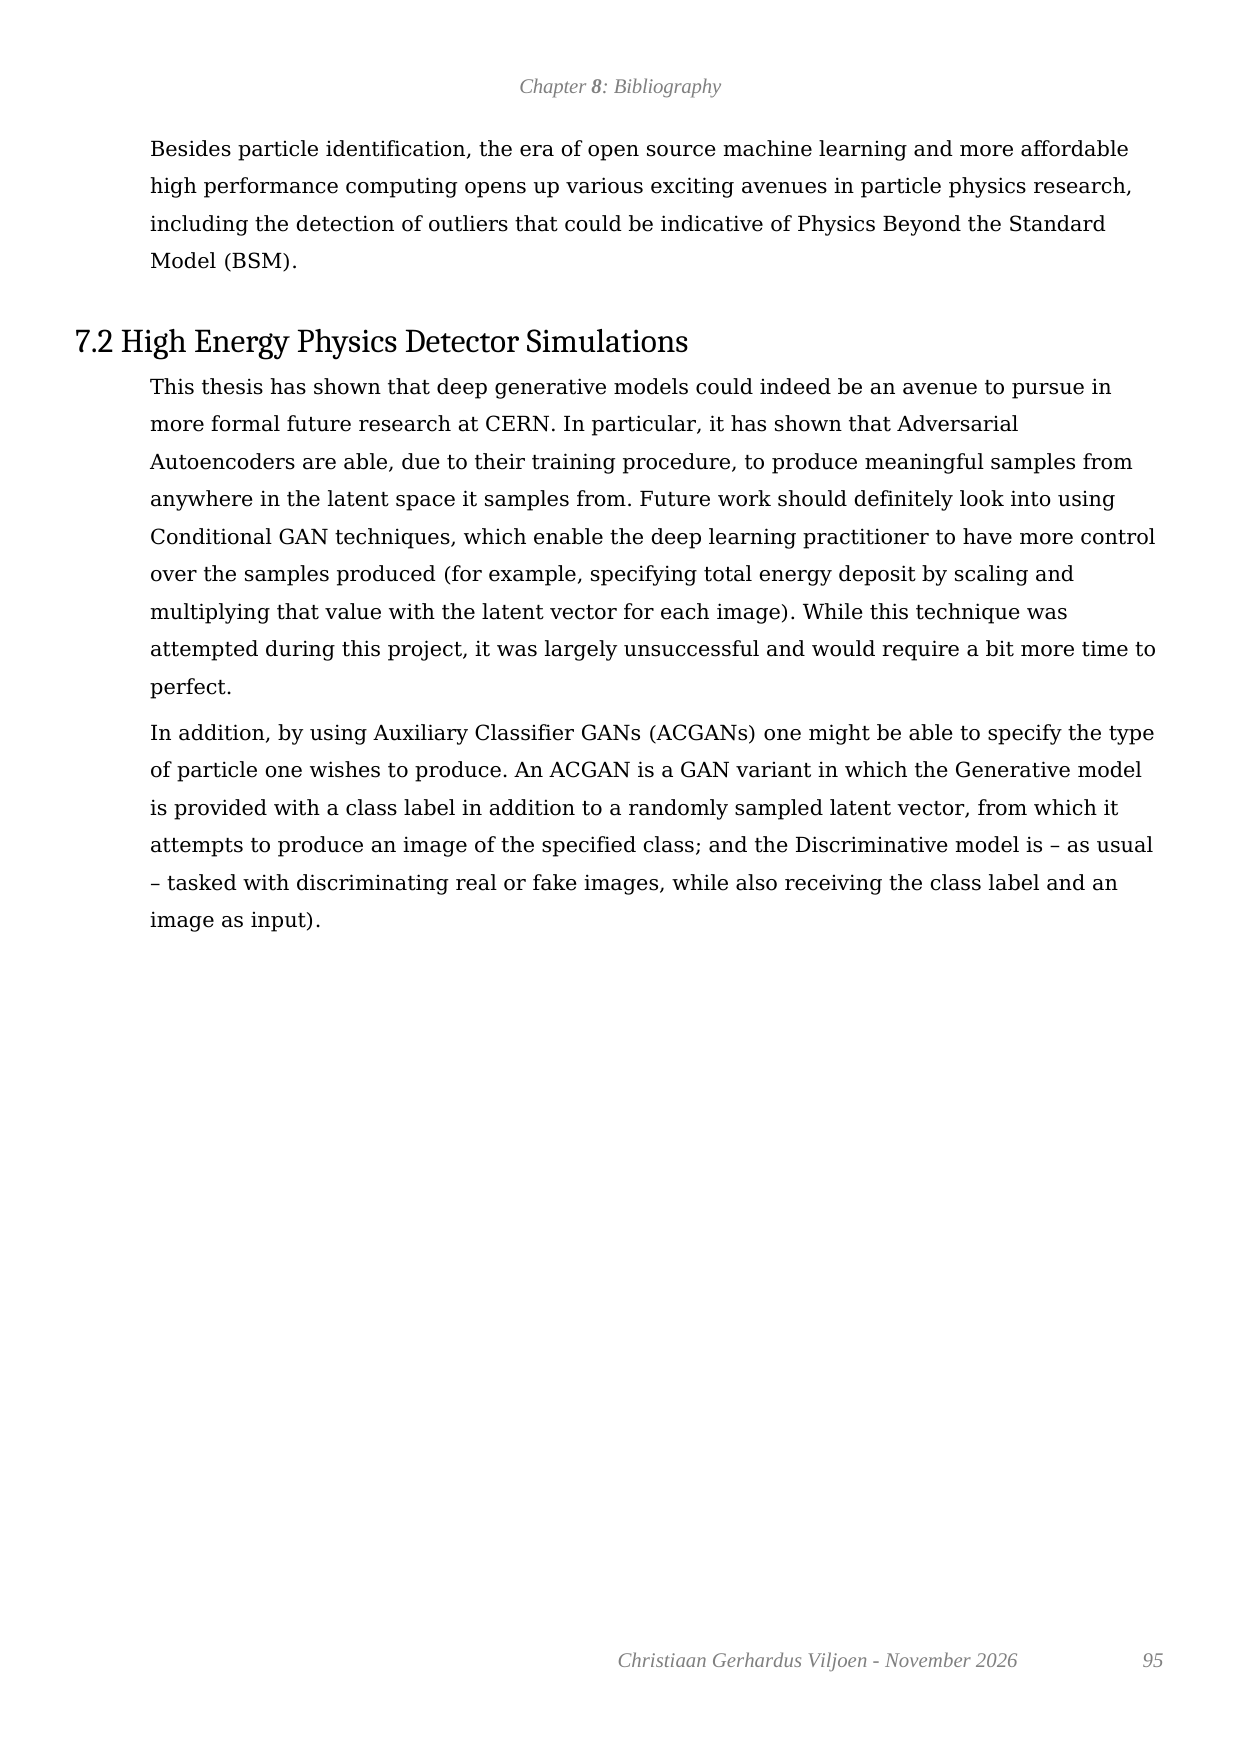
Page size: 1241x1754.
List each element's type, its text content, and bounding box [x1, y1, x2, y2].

text This thesis has shown that deep generative models could indeed be an avenue to pursue in more formal future research at CERN. In particular, it has shown that Adversarial Autoencoders are able, due to their training procedure, to produce meaningful samples from anywhere in the latent space it samples from. Future work should definitely look into using Conditional GAN techniques, which enable the deep learning practitioner to have more control over the samples produced (for example, specifying total energy deposit by scaling and multiplying that value with the latent vector for each image). While this technique was attempted during this project, it was largely unsuccessful and would require a bit more time to perfect. [150, 374, 1165, 699]
subtitle High Energy Physics Detector Simulations [75, 323, 1165, 361]
text In addition, by using Auxiliary Classifier GANs (ACGANs) one might be able to specify the type of particle one wishes to produce. An ACGAN is a GAN variant in which the Generative model is provided with a class label in addition to a randomly sampled latent vector, from which it attempts to produce an image of the specified class; and the Discriminative model is – as usual – tasked with discriminating real or fake images, while also receiving the class label and an image as input). [150, 719, 1165, 932]
text Besides particle identification, the era of open source machine learning and more affordable high performance computing opens up various exciting avenues in particle physics research, including the detection of outliers that could be indicative of Physics Beyond the Standard Model (BSM). [150, 135, 1165, 273]
